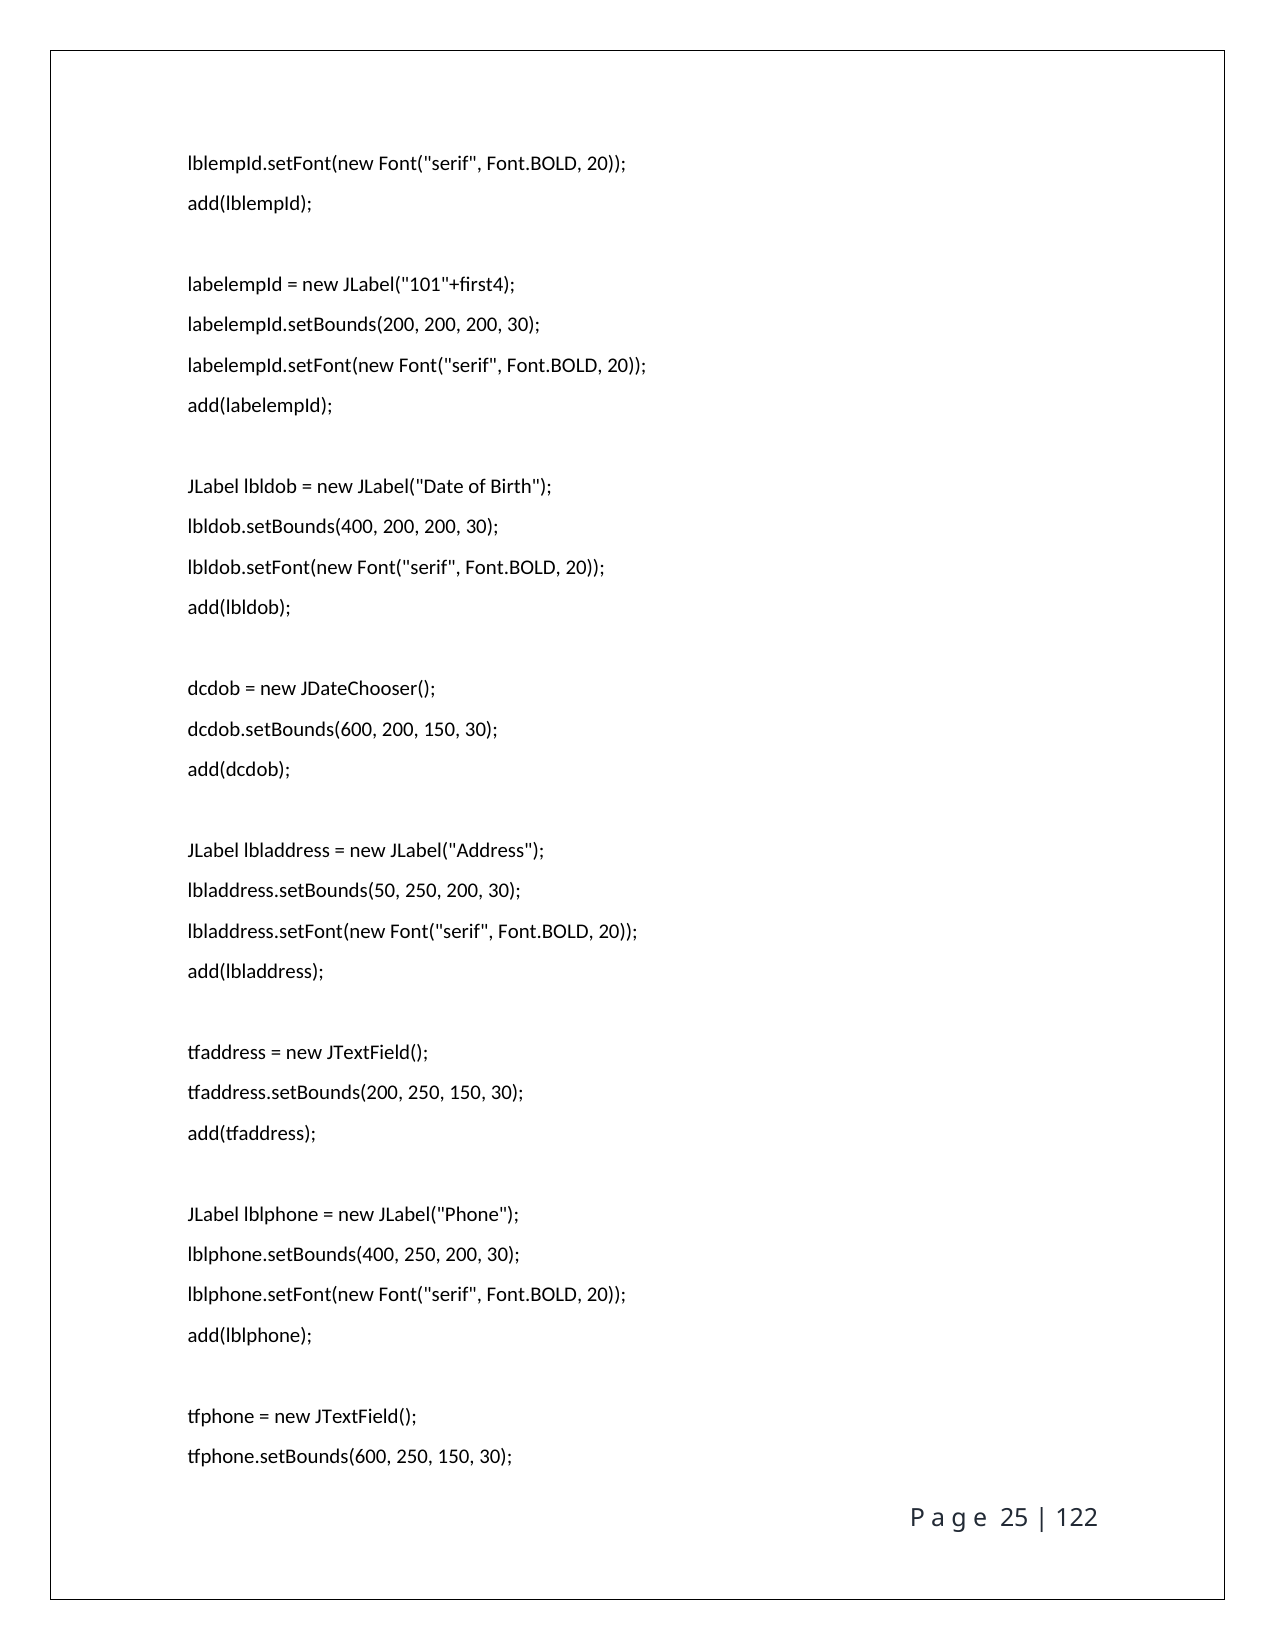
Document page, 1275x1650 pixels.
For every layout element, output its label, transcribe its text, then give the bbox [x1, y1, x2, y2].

text lbladdress.setBounds(50, 250, 200, 30); [150, 877, 1125, 903]
text dcdob = new JDateChooser(); [150, 675, 1125, 701]
text add(lbldob); [150, 594, 1125, 620]
text add(lblempId); [150, 190, 1125, 216]
text labelempId.setBounds(200, 200, 200, 30); [150, 312, 1125, 337]
text add(lblphone); [150, 1322, 1125, 1347]
text lbldob.setFont(new Font("serif", Font.BOLD, 20)); [150, 554, 1125, 579]
text tfaddress = new JTextField(); [150, 1039, 1125, 1064]
text labelempId.setFont(new Font("serif", Font.BOLD, 20)); [150, 352, 1125, 377]
text tfaddress.setBounds(200, 250, 150, 30); [150, 1079, 1125, 1105]
text JLabel lbldob = new JLabel("Date of Birth"); [150, 473, 1125, 499]
text tfphone.setBounds(600, 250, 150, 30); [150, 1443, 1125, 1469]
text lblempId.setFont(new Font("serif", Font.BOLD, 20)); [150, 150, 1125, 175]
text lbldob.setBounds(400, 200, 200, 30); [150, 514, 1125, 539]
text add(lbladdress); [150, 958, 1125, 984]
text JLabel lbladdress = new JLabel("Address"); [150, 837, 1125, 862]
text lblphone.setFont(new Font("serif", Font.BOLD, 20)); [150, 1282, 1125, 1307]
text add(dcdob); [150, 756, 1125, 782]
text dcdob.setBounds(600, 200, 150, 30); [150, 716, 1125, 741]
text add(tfaddress); [150, 1120, 1125, 1145]
text tfphone = new JTextField(); [150, 1403, 1125, 1428]
text labelempId = new JLabel("101"+first4); [150, 271, 1125, 297]
text add(labelempId); [150, 392, 1125, 418]
text lblphone.setBounds(400, 250, 200, 30); [150, 1241, 1125, 1267]
text JLabel lblphone = new JLabel("Phone"); [150, 1201, 1125, 1226]
text lbladdress.setFont(new Font("serif", Font.BOLD, 20)); [150, 918, 1125, 943]
